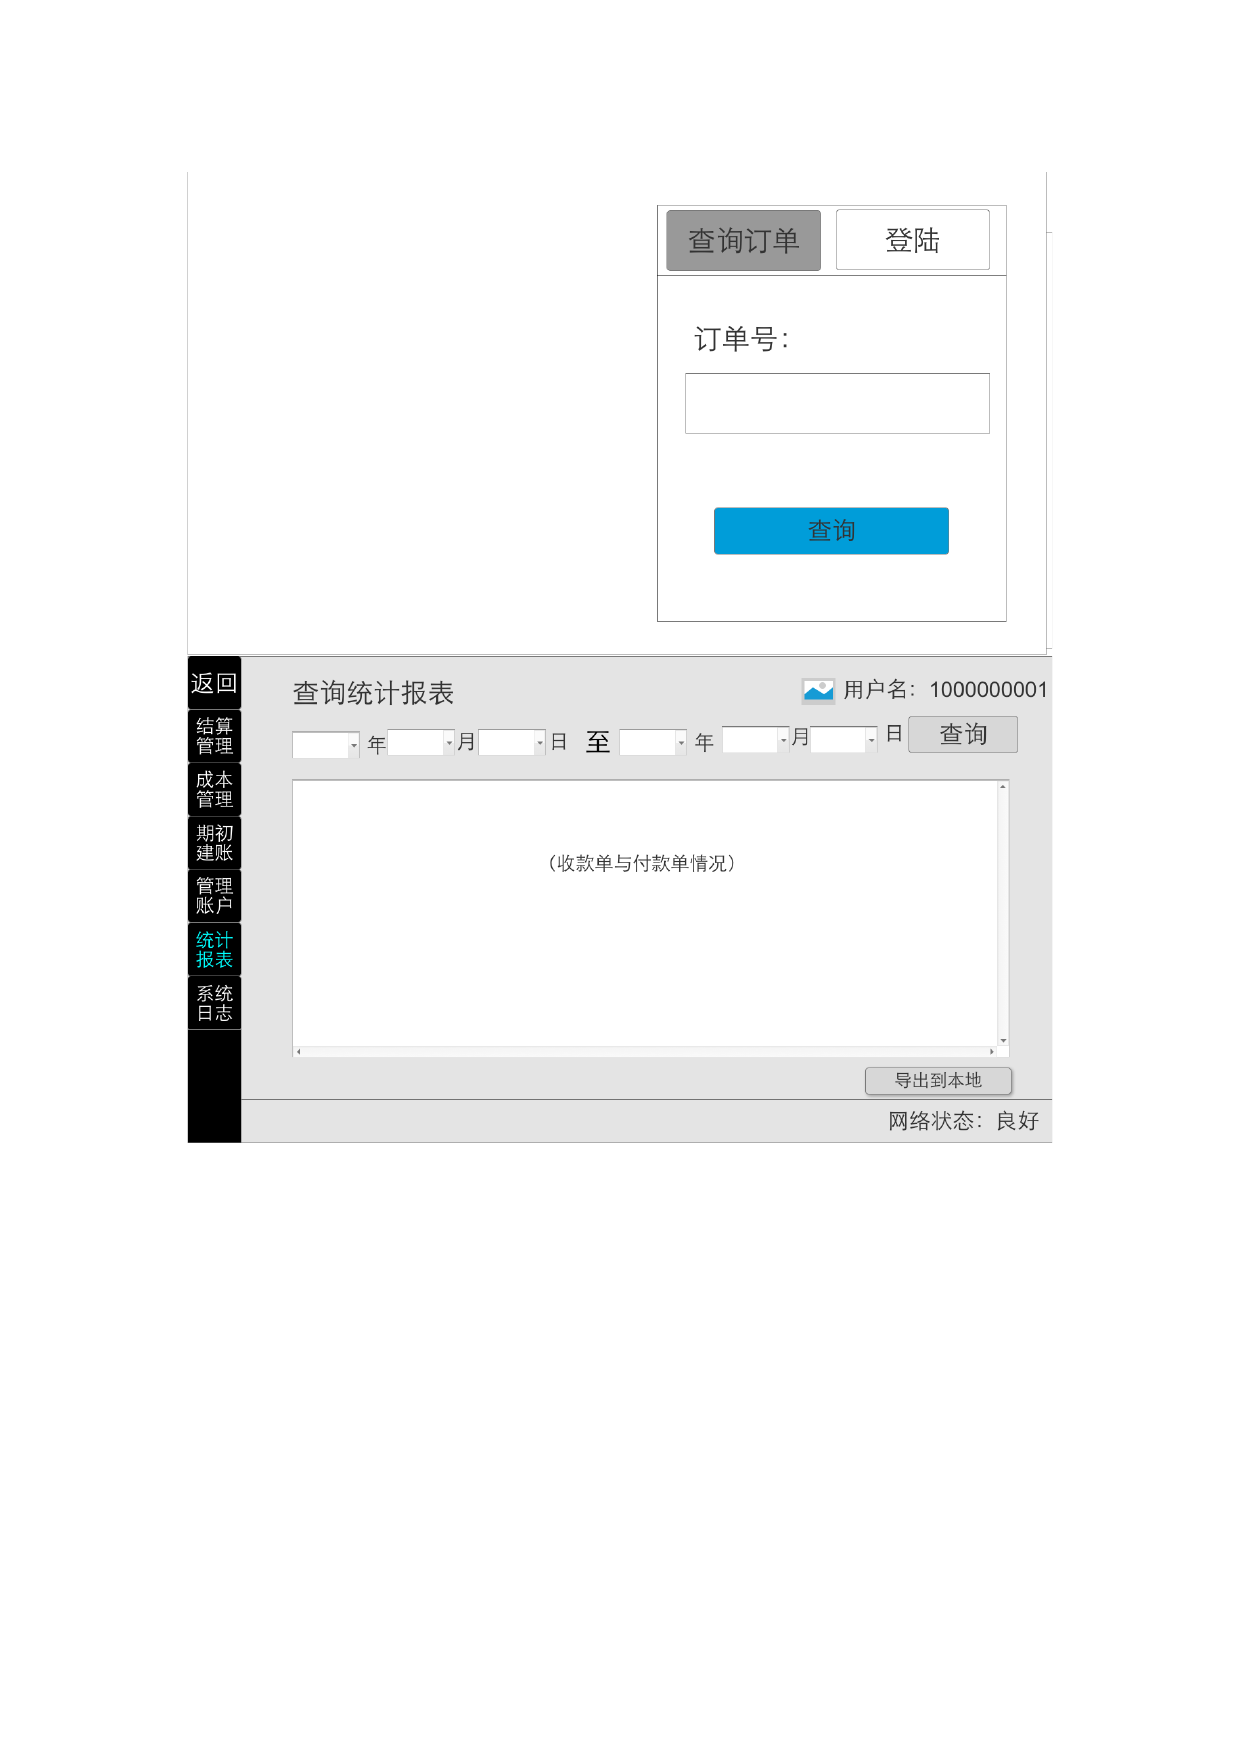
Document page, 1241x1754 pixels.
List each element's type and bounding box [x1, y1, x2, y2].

picture [187, 172, 1053, 655]
picture [187, 656, 1053, 1143]
